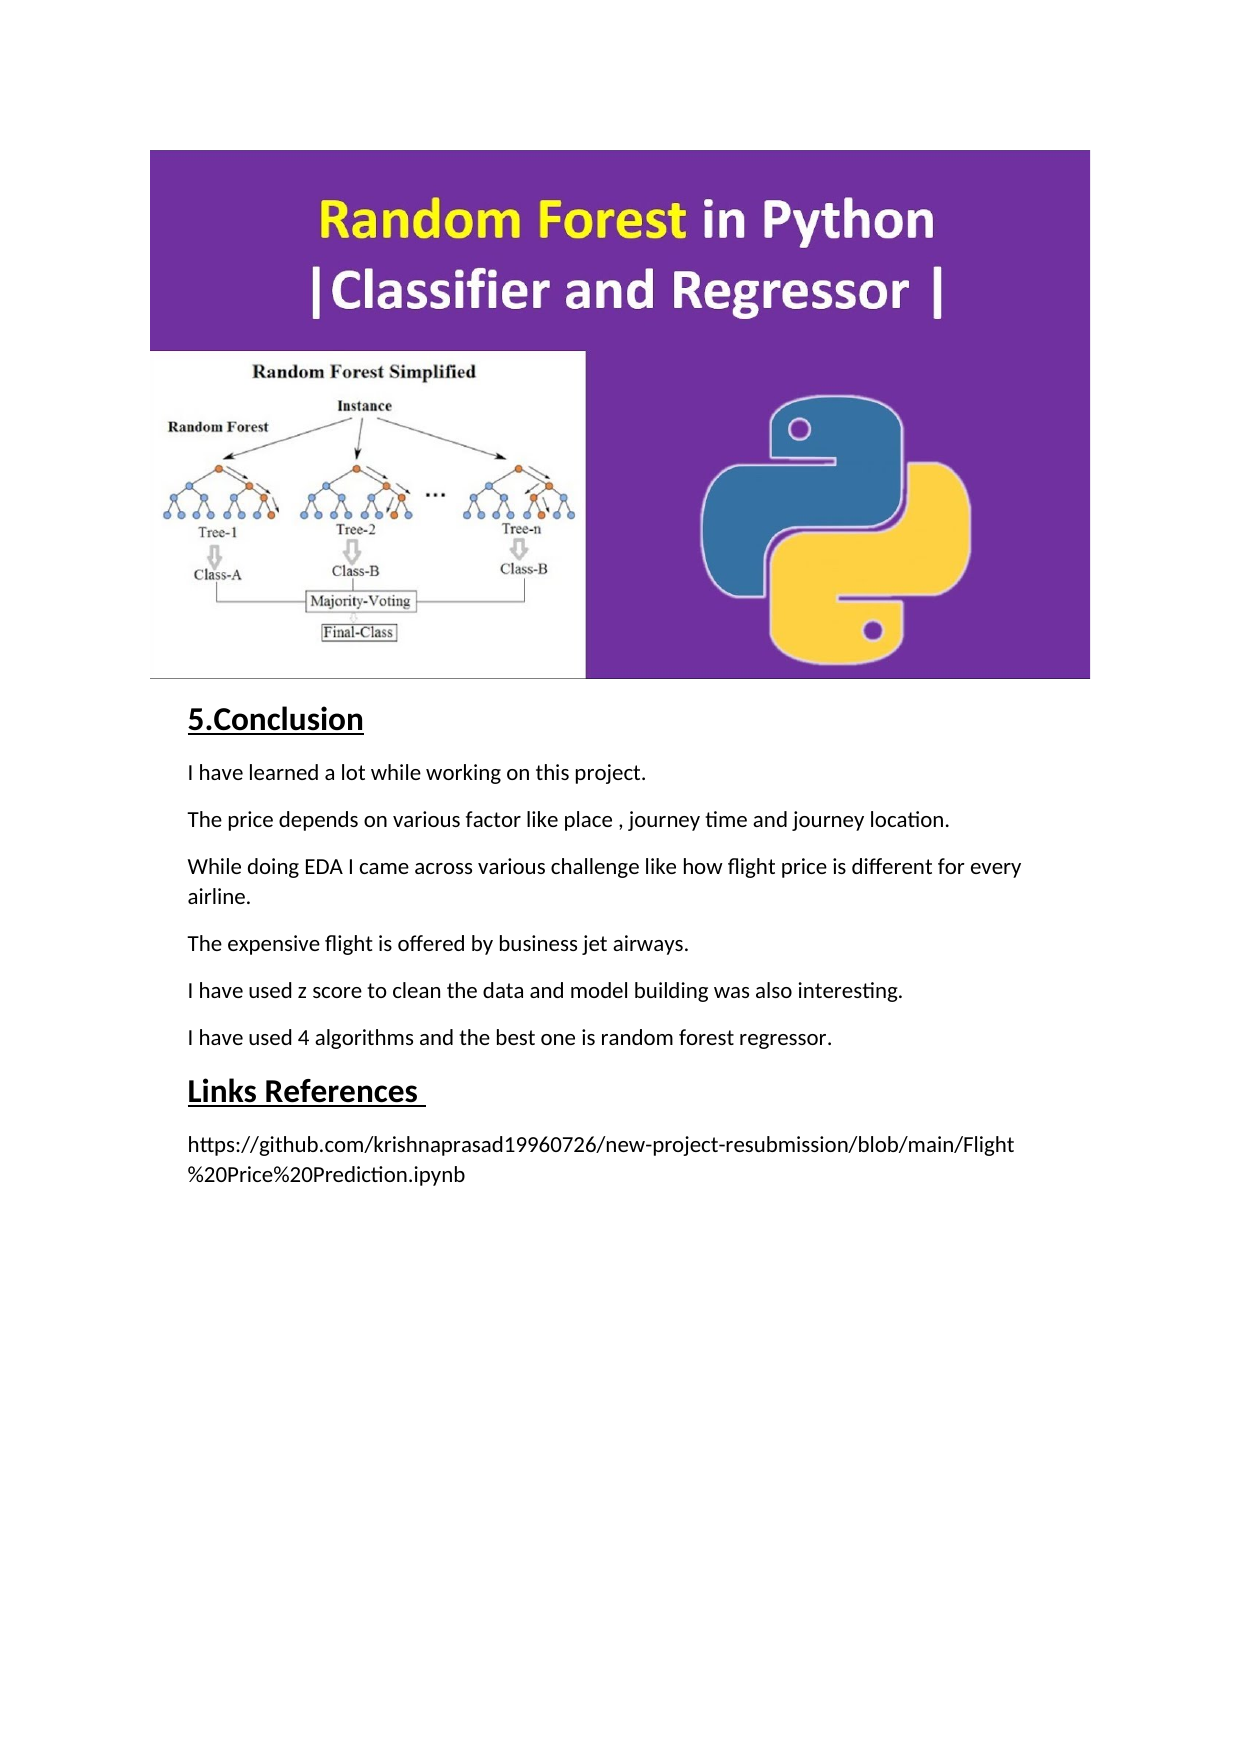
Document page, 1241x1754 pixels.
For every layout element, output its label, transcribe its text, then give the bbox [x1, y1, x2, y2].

text I have learned a lot while working on this project. [187, 758, 1090, 786]
picture [150, 150, 1091, 679]
text Links References [187, 1070, 1090, 1111]
text The expensive flight is offered by business jet airways. [187, 929, 1090, 957]
text The price depends on various factor like place , journey time and journey location. [187, 805, 1090, 833]
text I have used 4 algorithms and the best one is random forest regressor. [187, 1023, 1090, 1051]
text I have used z score to clean the data and model building was also interesting. [187, 976, 1090, 1004]
text 5.Conclusion [187, 698, 1090, 738]
text While doing EDA I came across various challenge like how flight price is different for every airline. [187, 852, 1090, 910]
text https://github.com/krishnaprasad19960726/new-project-resubmission/blob/main/Flight%20Price%20Prediction.ipynb [187, 1130, 1090, 1189]
